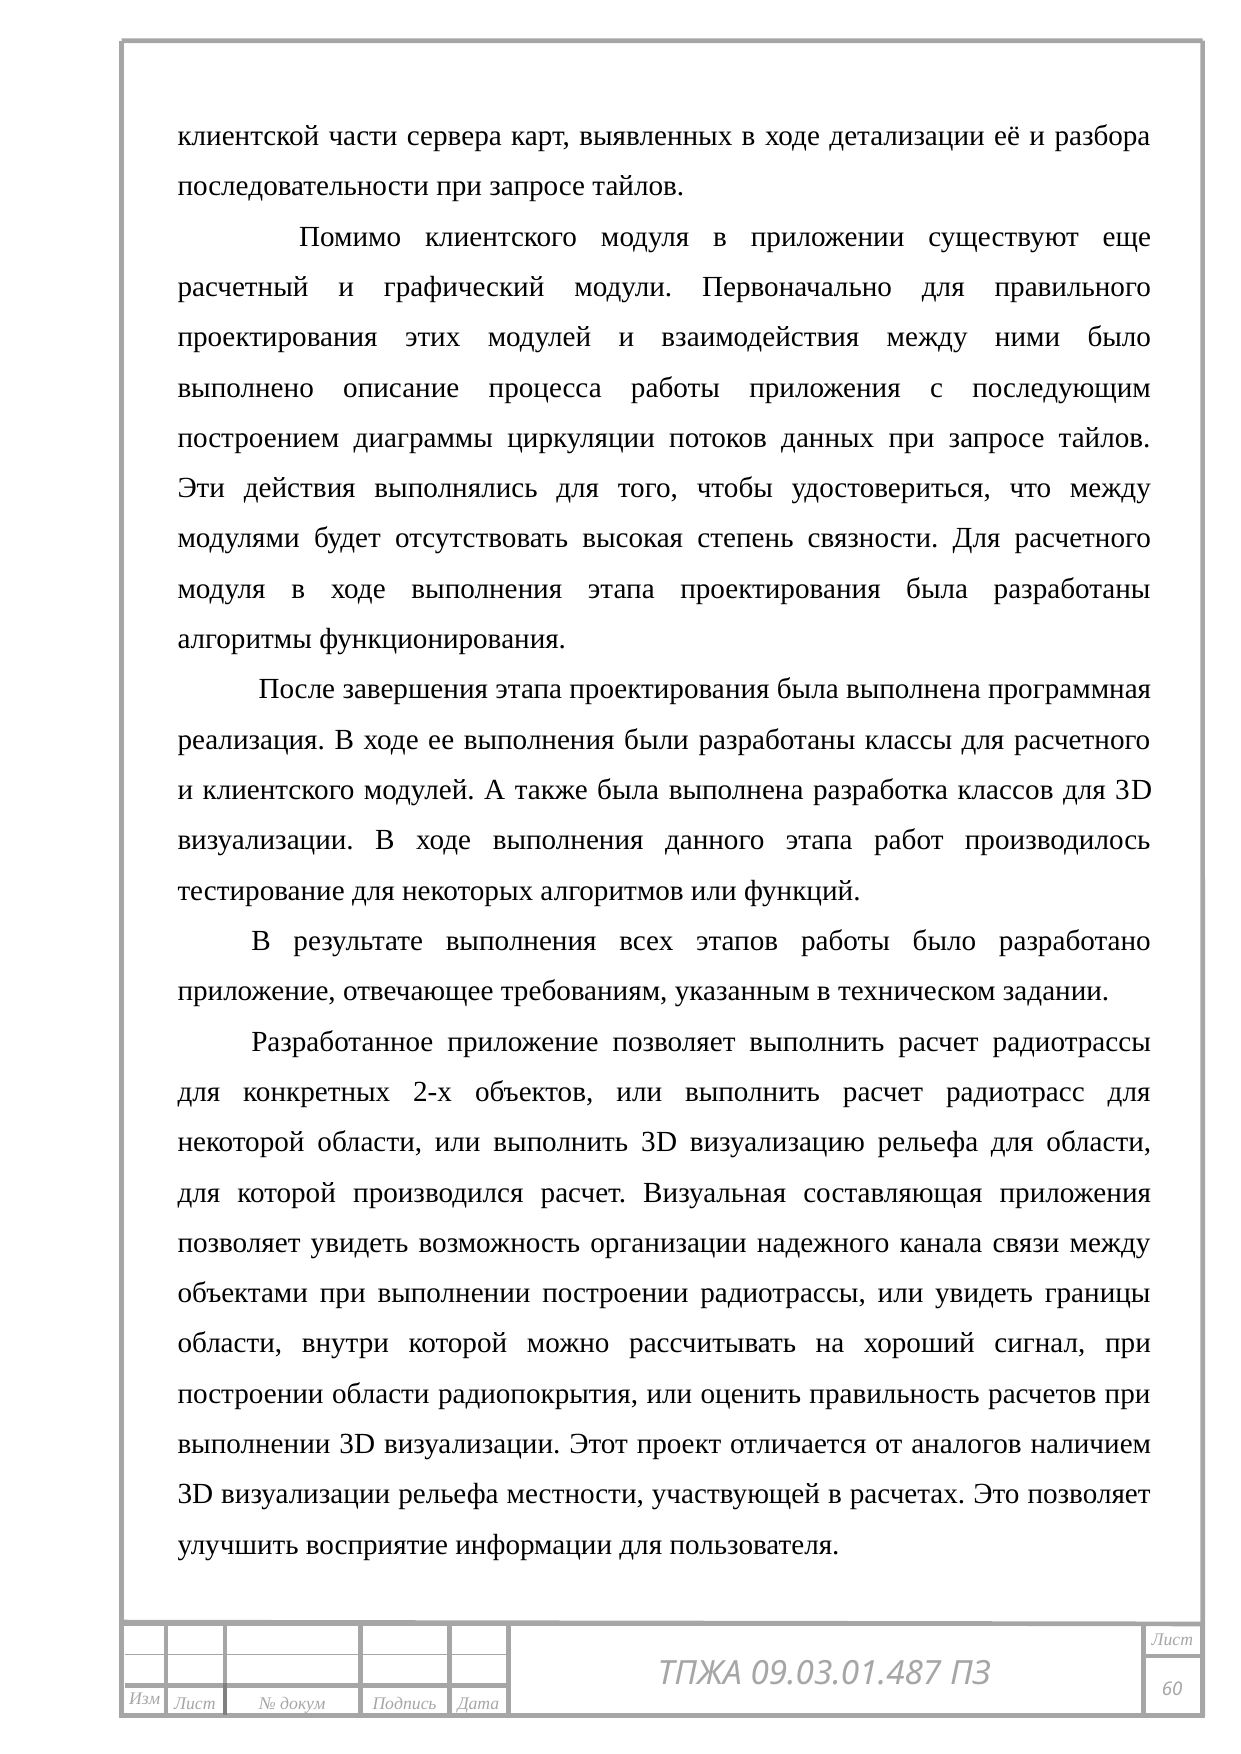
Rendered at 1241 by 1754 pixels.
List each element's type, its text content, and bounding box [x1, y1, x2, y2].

text Разработанное приложение позволяет выполнить расчет радиотрассы для конкретных 2-х объектов, или выполнить расчет радиотрасс для некоторой области, или выполнить 3D визуализацию рельефа для области, для которой производился расчет. Визуальная составляющая приложения позволяет увидеть возможность организации надежного канала связи между объектами при выполнении построении радиотрассы, или увидеть границы области, внутри которой можно рассчитывать на хороший сигнал, при построении области радиопокрытия, или оценить правильность расчетов при выполнении 3D визуализации. Этот проект отличается от аналогов наличием 3D визуализации рельефа местности, участвующей в расчетах. Это позволяет улучшить восприятие информации для пользователя. [177, 1024, 1152, 1560]
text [177, 118, 1152, 202]
text Помимо клиентского модуля в приложении существуют еще расчетный и графический модули. Первоначально для правильного проектирования этих модулей и взаимодействия между ними было выполнено описание процесса работы приложения с последующим построением диаграммы циркуляции потоков данных при запросе тайлов. Эти действия выполнялись для того, чтобы удостовериться, что между модулями будет отсутствовать высокая степень связности. Для расчетного модуля в ходе выполнения этапа проектирования была разработаны алгоритмы функционирования. [177, 219, 1152, 655]
text В результате выполнения всех этапов работы было разработано приложение, отвечающее требованиям, указанным в техническом задании. [177, 923, 1152, 1007]
text После завершения этапа проектирования была выполнена программная реализация. В ходе ее выполнения были разработаны классы для расчетного и клиентского модулей. А также была выполнена разработка классов для 3D визуализации. В ходе выполнения данного этапа работ производилось тестирование для некоторых алгоритмов или функций. [177, 672, 1152, 906]
